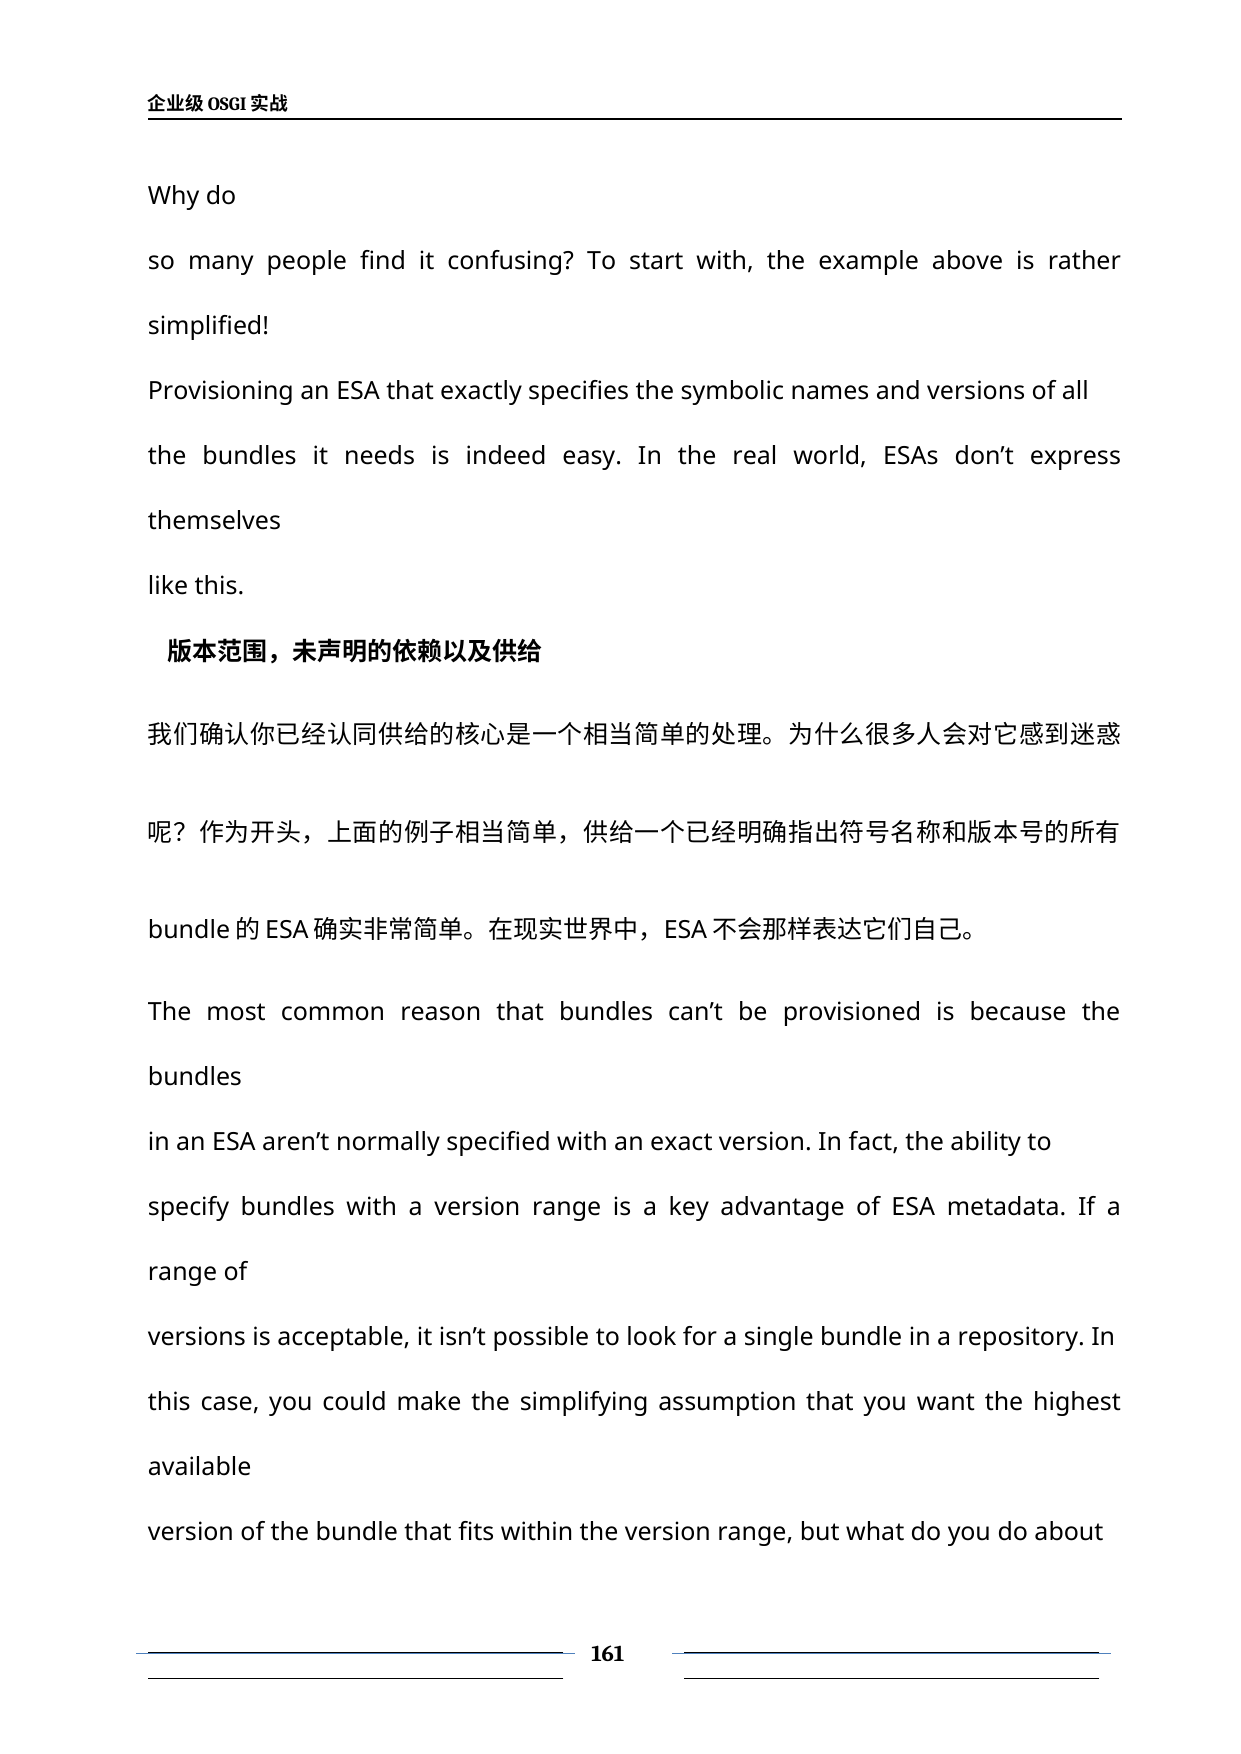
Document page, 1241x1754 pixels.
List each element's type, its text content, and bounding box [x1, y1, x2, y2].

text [148, 162, 1122, 227]
text specify bundles with a version range is a key advantage of ESA metadata. If a range of [148, 1173, 1122, 1303]
text like this. [148, 552, 1122, 617]
text so many people find it confusing? To start with, the example above is rather simplified! [148, 227, 1122, 357]
text the bundles it needs is indeed easy. In the real world, ESAs don’t express themselves [148, 422, 1122, 552]
text this case, you could make the simplifying assumption that you want the highest available [148, 1368, 1122, 1498]
text versions is acceptable, it isn’t possible to look for a single bundle in a repository. In [148, 1303, 1122, 1368]
text The most common reason that bundles can’t be provisioned is because the bundles [148, 978, 1122, 1108]
text 我们确认你已经认同供给的核心是一个相当简单的处理。为什么很多人会对它感到迷惑呢？作为开头，上面的例子相当简单，供给一个已经明确指出符号名称和版本号的所有bundle的ESA确实非常简单。在现实世界中，ESA不会那样表达它们自己。 [148, 700, 1122, 960]
text 版本范围，未声明的依赖以及供给 [148, 617, 1122, 682]
text Provisioning an ESA that exactly specifies the symbolic names and versions of all [148, 357, 1122, 422]
text in an ESA aren’t normally specified with an exact version. In fact, the ability to [148, 1108, 1122, 1173]
text version of the bundle that fits within the version range, but what do you do about [148, 1498, 1122, 1563]
